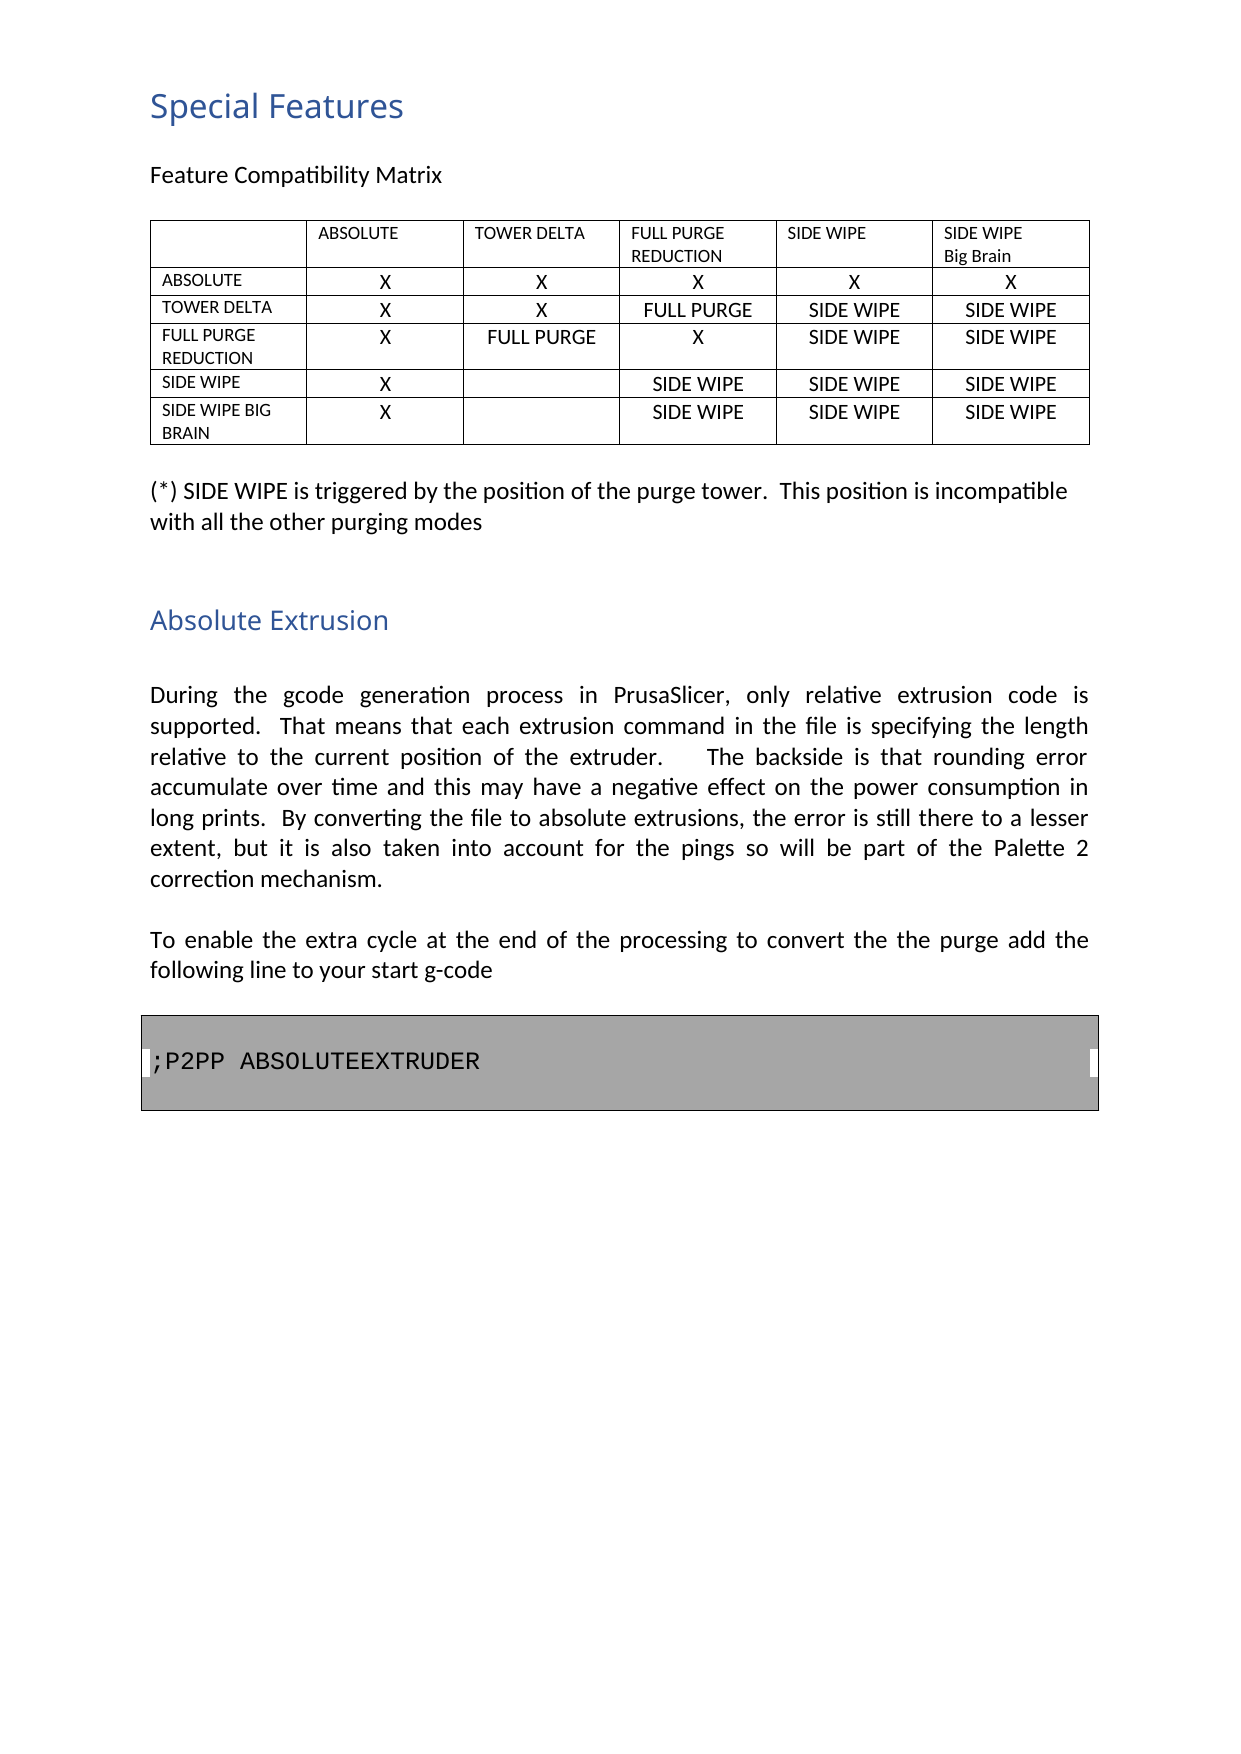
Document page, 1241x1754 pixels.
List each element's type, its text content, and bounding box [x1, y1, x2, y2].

table_cell SIDE WIPE [620, 370, 776, 397]
table_cell TOWER DELTA [151, 296, 306, 322]
table_cell X [620, 268, 776, 295]
table_cell SIDE WIPE [933, 370, 1089, 397]
table_cell SIDE WIPE [620, 398, 776, 444]
table_cell SIDE WIPE BIG BRAIN [151, 398, 306, 444]
table_cell SIDE WIPE [777, 324, 932, 369]
table_header [151, 221, 306, 267]
table_header ABSOLUTE [307, 221, 463, 267]
subtitle Absolute Extrusion [150, 602, 1090, 638]
table_cell SIDE WIPE [933, 398, 1089, 444]
table_cell X [307, 398, 463, 444]
text To enable the extra cycle at the end of the processing to convert the the purge add the following line to your start g-code [150, 924, 1090, 985]
table_cell X [307, 324, 463, 369]
table_cell [464, 398, 619, 444]
text (*) SIDE WIPE is triggered by the position of the purge tower. This position is incompatible with all the other purging modes [150, 475, 1090, 536]
table_cell X [464, 296, 619, 322]
table_cell SIDE WIPE [777, 370, 932, 397]
table_cell SIDE WIPE [151, 370, 306, 397]
table_cell FULL PURGE REDUCTION [151, 324, 306, 369]
text Feature Compatibility Matrix [150, 159, 1090, 189]
table_header SIDE WIPE Big Brain [933, 221, 1089, 267]
text During the gcode generation process in PrusaSlicer, only relative extrusion code is supported. That means that each extrusion command in the file is specifying the length relative to the current position of the extruder. The backside is that rounding error accumulate over time and this may have a negative effect on the power consumption in long prints. By converting the file to absolute extrusions, the error is still there to a lesser extent, but it is also taken into account for the pings so will be part of the Palette 2 correction mechanism. [150, 679, 1090, 893]
table_cell FULL PURGE [620, 296, 776, 322]
table_cell X [307, 296, 463, 322]
table_header FULL PURGE REDUCTION [620, 221, 776, 267]
table_cell X [307, 370, 463, 397]
table_cell [464, 370, 619, 397]
table_cell X [777, 268, 932, 295]
table_header TOWER DELTA [464, 221, 619, 267]
table_cell SIDE WIPE [933, 296, 1089, 322]
table_cell SIDE WIPE [933, 324, 1089, 369]
table_cell FULL PURGE [464, 324, 619, 369]
table_cell SIDE WIPE [777, 296, 932, 322]
table_cell X [620, 324, 776, 369]
text ;P2PP ABSOLUTEEXTRUDER [150, 1049, 1090, 1074]
subtitle Special Features [150, 83, 1090, 128]
table_cell X [464, 268, 619, 295]
table_cell X [307, 268, 463, 295]
table_cell X [933, 268, 1089, 295]
table_cell SIDE WIPE [777, 398, 932, 444]
table_header SIDE WIPE [777, 221, 932, 267]
table_cell ABSOLUTE [151, 268, 306, 295]
